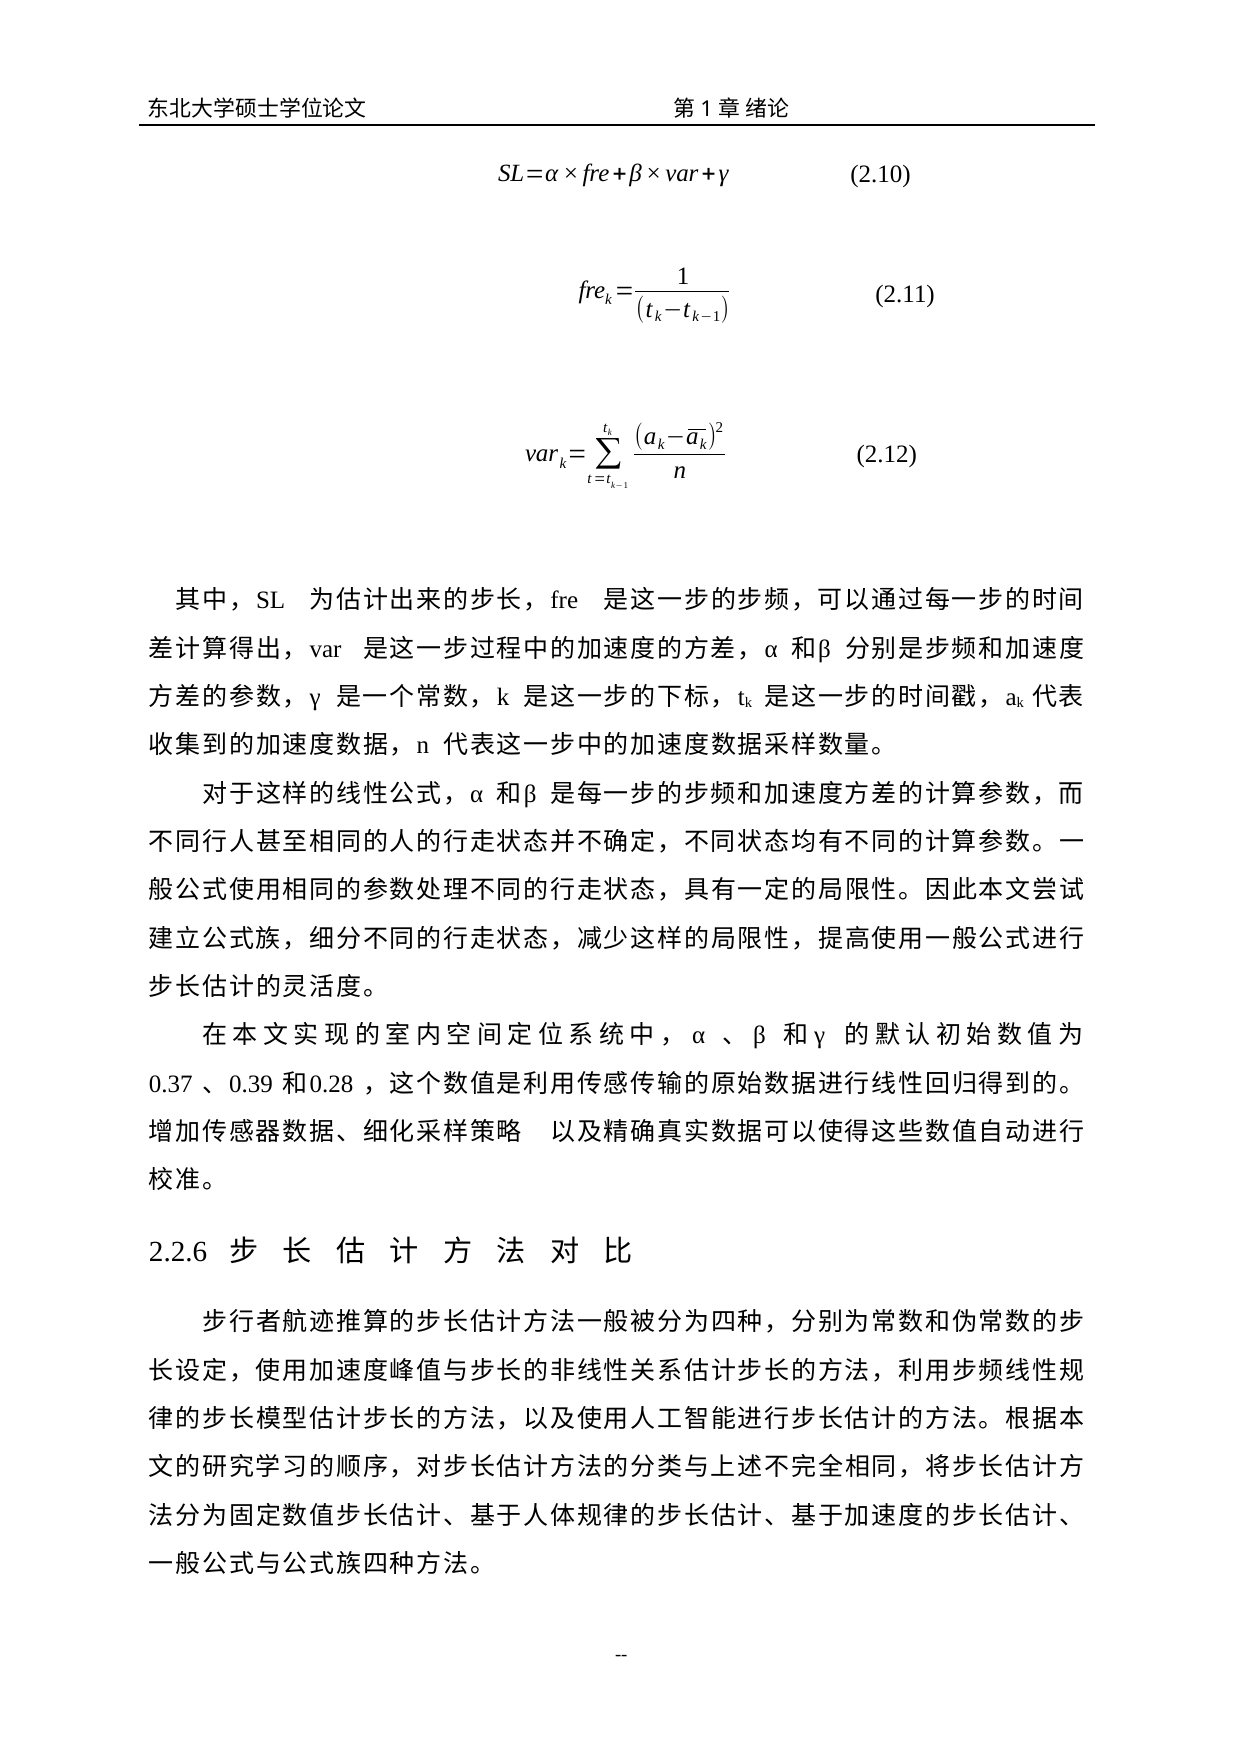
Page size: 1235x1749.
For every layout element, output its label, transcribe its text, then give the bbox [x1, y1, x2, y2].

text (2.10) [484, 149, 1086, 197]
text (2.11) [149, 246, 1086, 342]
subtitle 步长估计方法对比 [143, 1225, 1086, 1273]
text 对于这样的线性公式，α和β是每一步的步频和加速度方差的计算参数，而不同行人甚至相同的人的行走状态并不确定，不同状态均有不同的计算参数。一般公式使用相同的参数处理不同的行走状态，具有一定的局限性。因此本文尝试建立公式族，细分不同的行走状态，减少这样的局限性，提高使用一般公式进行步长估计的灵活度。 [149, 767, 1086, 1009]
text 在本文实现的室内空间定位系统中，α、β和γ的默认初始数值为0.37、0.39和0.28，这个数值是利用传感传输的原始数据进行线性回归得到的。增加传感器数据、细化采样策略 以及精确真实数据可以使得这些数值自动进行校准。 [149, 1009, 1086, 1202]
text (2.12) [149, 406, 1086, 502]
text 其中，SL为估计出来的步长，fre是这一步的步频，可以通过每一步的时间差计算得出，var是这一步过程中的加速度的方差，α和β分别是步频和加速度方差的参数，γ是一个常数，k是这一步的下标，tk是这一步的时间戳，ak代表收集到的加速度数据，n代表这一步中的加速度数据采样数量。 [149, 574, 1086, 767]
text 步行者航迹推算的步长估计方法一般被分为四种，分别为常数和伪常数的步长设定，使用加速度峰值与步长的非线性关系估计步长的方法，利用步频线性规律的步长模型估计步长的方法，以及使用人工智能进行步长估计的方法。根据本文的研究学习的顺序，对步长估计方法的分类与上述不完全相同，将步长估计方法分为固定数值步长估计、基于人体规律的步长估计、基于加速度的步长估计、一般公式与公式族四种方法。 [149, 1296, 1086, 1586]
